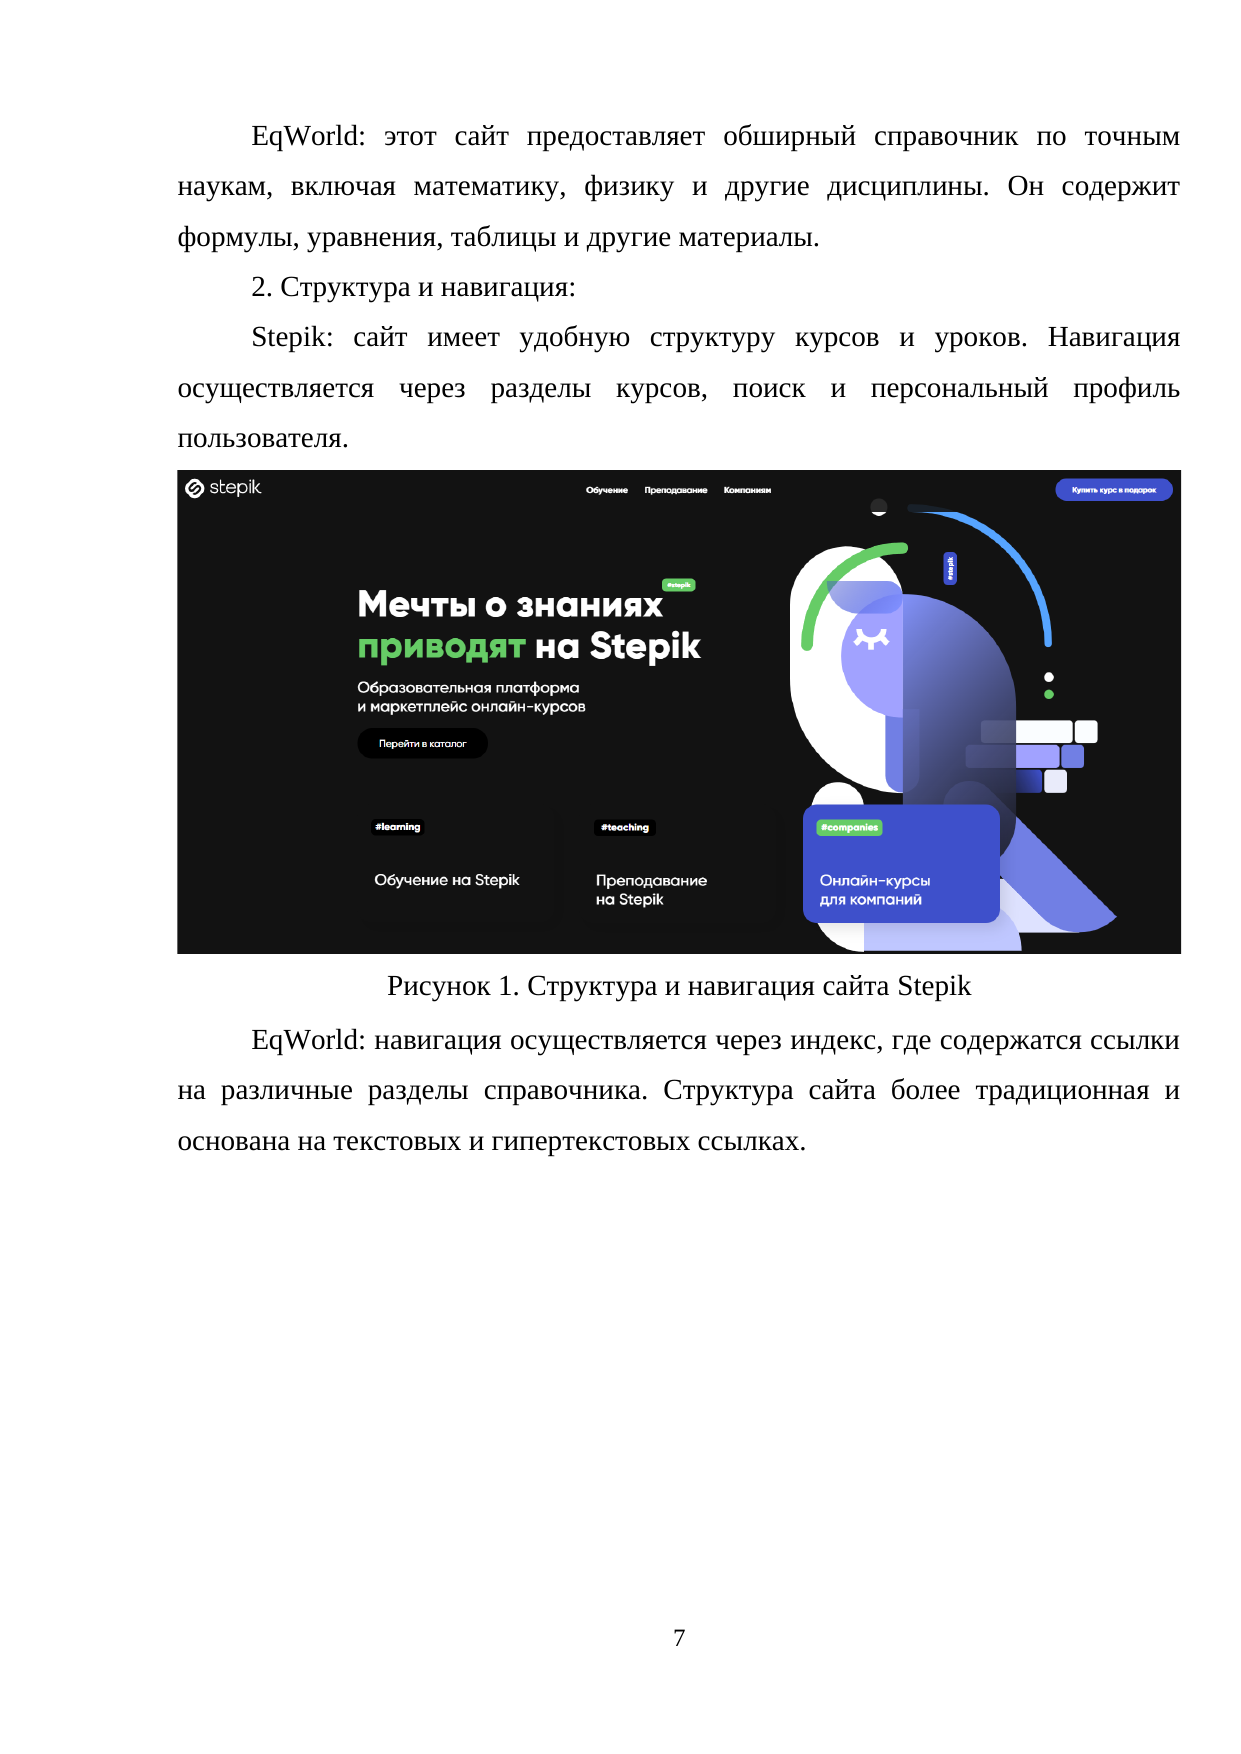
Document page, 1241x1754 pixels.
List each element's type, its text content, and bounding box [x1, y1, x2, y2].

text 2. Структура и навигация: [177, 269, 1181, 303]
text EqWorld: навигация осуществляется через индекс, где содержатся ссылки на различные разделы справочника. Структура сайта более традиционная и основана на текстовых и гипертекстовых ссылках. [177, 1022, 1181, 1156]
text Рисунок 1. Структура и навигация сайта Stepik [177, 968, 1181, 1001]
text Stepik: сайт имеет удобную структуру курсов и уроков. Навигация осуществляется через разделы курсов, поиск и персональный профиль пользователя. [177, 319, 1181, 453]
text EqWorld: этот сайт предоставляет обширный справочник по точным наукам, включая математику, физику и другие дисциплины. Он содержит формулы, уравнения, таблицы и другие материалы. [177, 118, 1181, 252]
picture [177, 470, 1182, 954]
